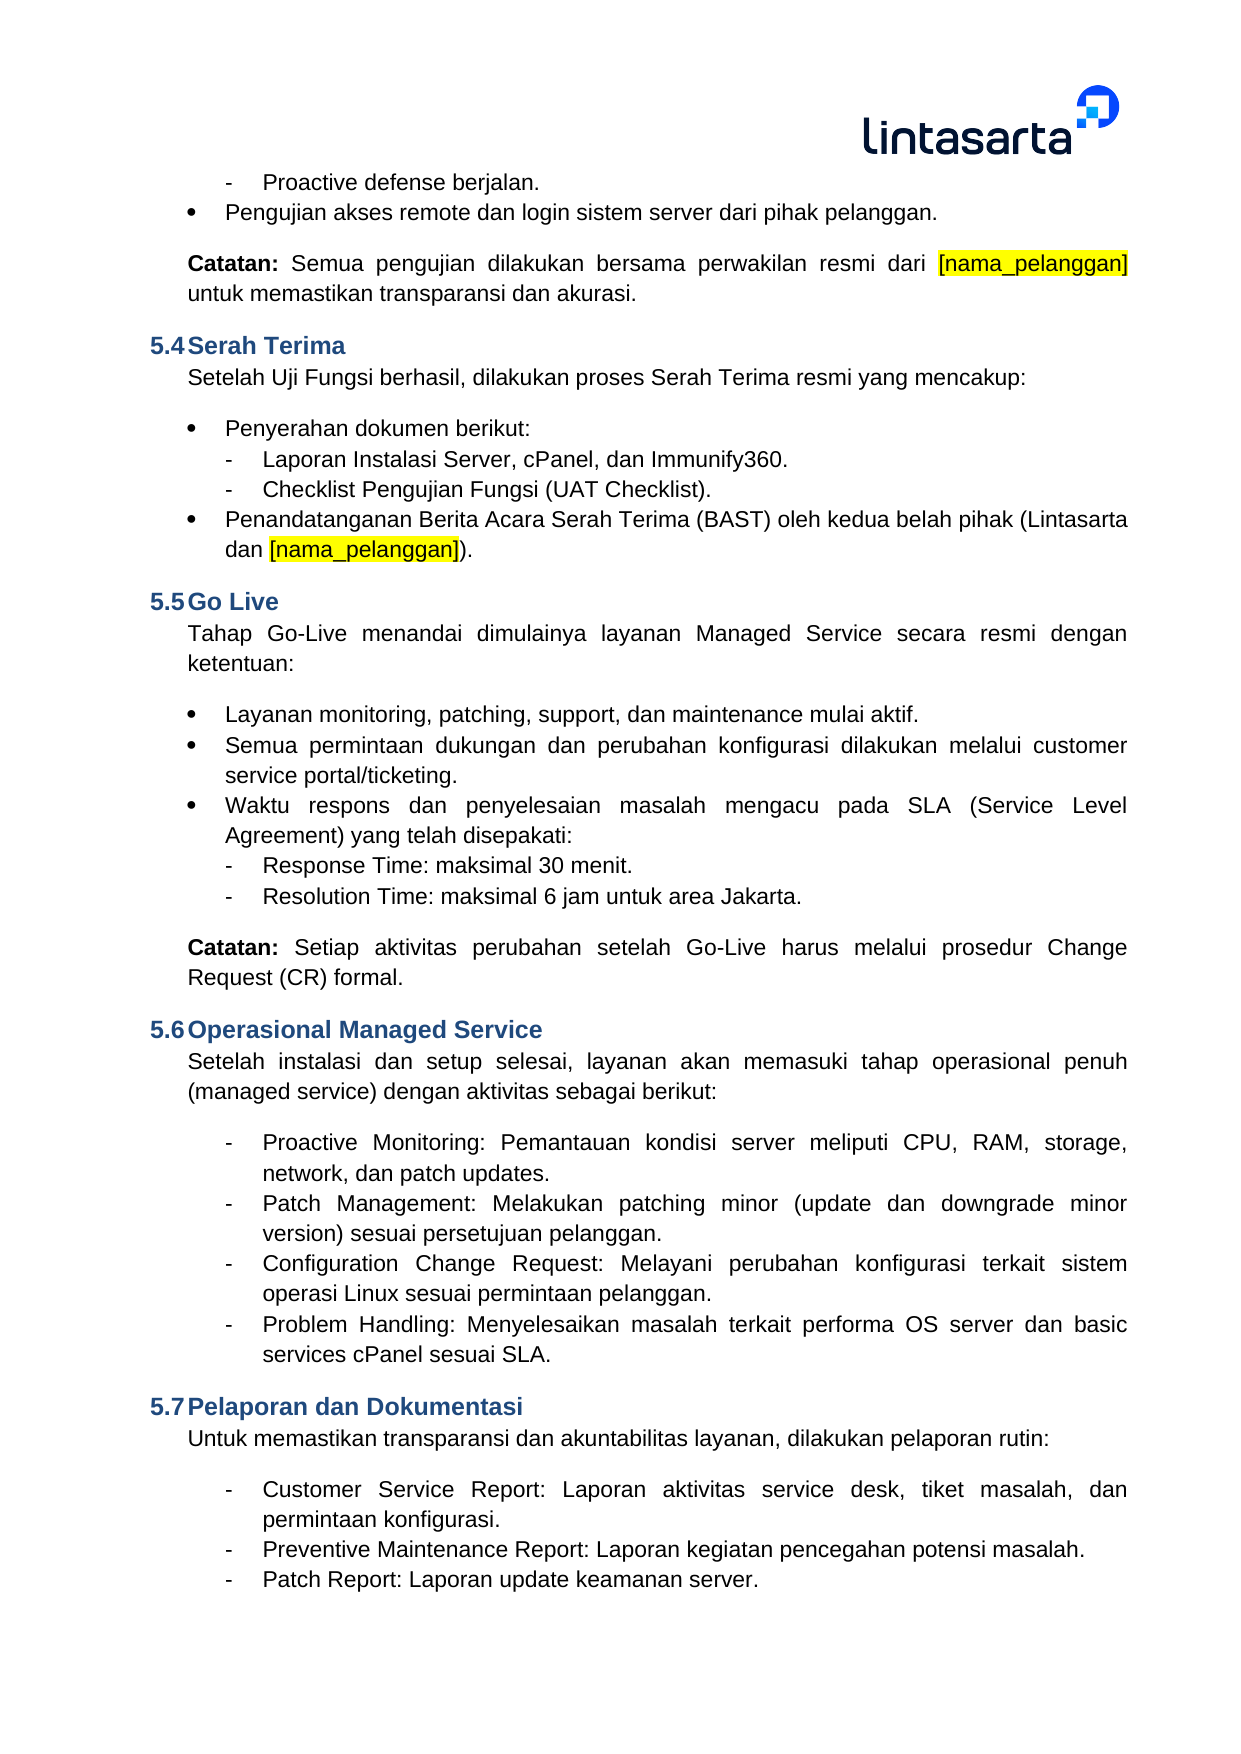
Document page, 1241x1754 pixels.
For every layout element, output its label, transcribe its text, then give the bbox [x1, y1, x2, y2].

picture [856, 75, 1129, 169]
text Untuk memastikan transparansi dan akuntabilitas layanan, dilakukan pelaporan rutin: [187, 1425, 1128, 1451]
list Pengujian akses remote dan login sistem server dari pihak pelanggan. [187, 199, 1128, 225]
list Resolution Time: maksimal 6 jam untuk area Jakarta. [225, 883, 1128, 909]
list Proactive defense berjalan. [225, 169, 1128, 195]
subtitle Pelaporan dan Dokumentasi [150, 1392, 1128, 1421]
list Preventive Maintenance Report: Laporan kegiatan pencegahan potensi masalah. [225, 1536, 1128, 1563]
list Laporan Instalasi Server, cPanel, dan Immunify360. [225, 446, 1128, 472]
subtitle Go Live [150, 587, 1128, 616]
text Tahap Go-Live menandai dimulainya layanan Managed Service secara resmi dengan ketentuan: [187, 620, 1128, 677]
list Penandatanganan Berita Acara Serah Terima (BAST) oleh kedua belah pihak (Lintasarta dan [nama_pelanggan]). [187, 506, 1128, 562]
text Setelah Uji Fungsi berhasil, dilakukan proses Serah Terima resmi yang mencakup: [187, 364, 1128, 391]
list Penyerahan dokumen berikut: [187, 415, 1128, 442]
text Catatan: Semua pengujian dilakukan bersama perwakilan resmi dari [nama_pelanggan] untuk memastikan transparansi dan akurasi. [187, 250, 1128, 307]
list Layanan monitoring, patching, support, dan maintenance mulai aktif. [187, 701, 1128, 728]
list Problem Handling: Menyelesaikan masalah terkait performa OS server dan basic services cPanel sesuai SLA. [225, 1311, 1128, 1367]
list Checklist Pengujian Fungsi (UAT Checklist). [225, 476, 1128, 502]
list Semua permintaan dukungan dan perubahan konfigurasi dilakukan melalui customer service portal/ticketing. [187, 732, 1128, 788]
list Patch Report: Laporan update keamanan server. [225, 1566, 1128, 1593]
text Setelah instalasi dan setup selesai, layanan akan memasuki tahap operasional penuh (managed service) dengan aktivitas sebagai berikut: [187, 1048, 1128, 1104]
list Configuration Change Request: Melayani perubahan konfigurasi terkait sistem operasi Linux sesuai permintaan pelanggan. [225, 1250, 1128, 1307]
list Customer Service Report: Laporan aktivitas service desk, tiket masalah, dan permintaan konfigurasi. [225, 1476, 1128, 1532]
text Catatan: Setiap aktivitas perubahan setelah Go-Live harus melalui prosedur Change Request (CR) formal. [187, 934, 1128, 990]
list Response Time: maksimal 30 menit. [225, 852, 1128, 879]
subtitle Operasional Managed Service [150, 1015, 1128, 1044]
subtitle Serah Terima [150, 331, 1128, 360]
list Waktu respons dan penyelesaian masalah mengacu pada SLA (Service Level Agreement) yang telah disepakati: [187, 792, 1128, 849]
list Patch Management: Melakukan patching minor (update dan downgrade minor version) sesuai persetujuan pelanggan. [225, 1190, 1128, 1246]
list Proactive Monitoring: Pemantauan kondisi server meliputi CPU, RAM, storage, network, dan patch updates. [225, 1129, 1128, 1186]
